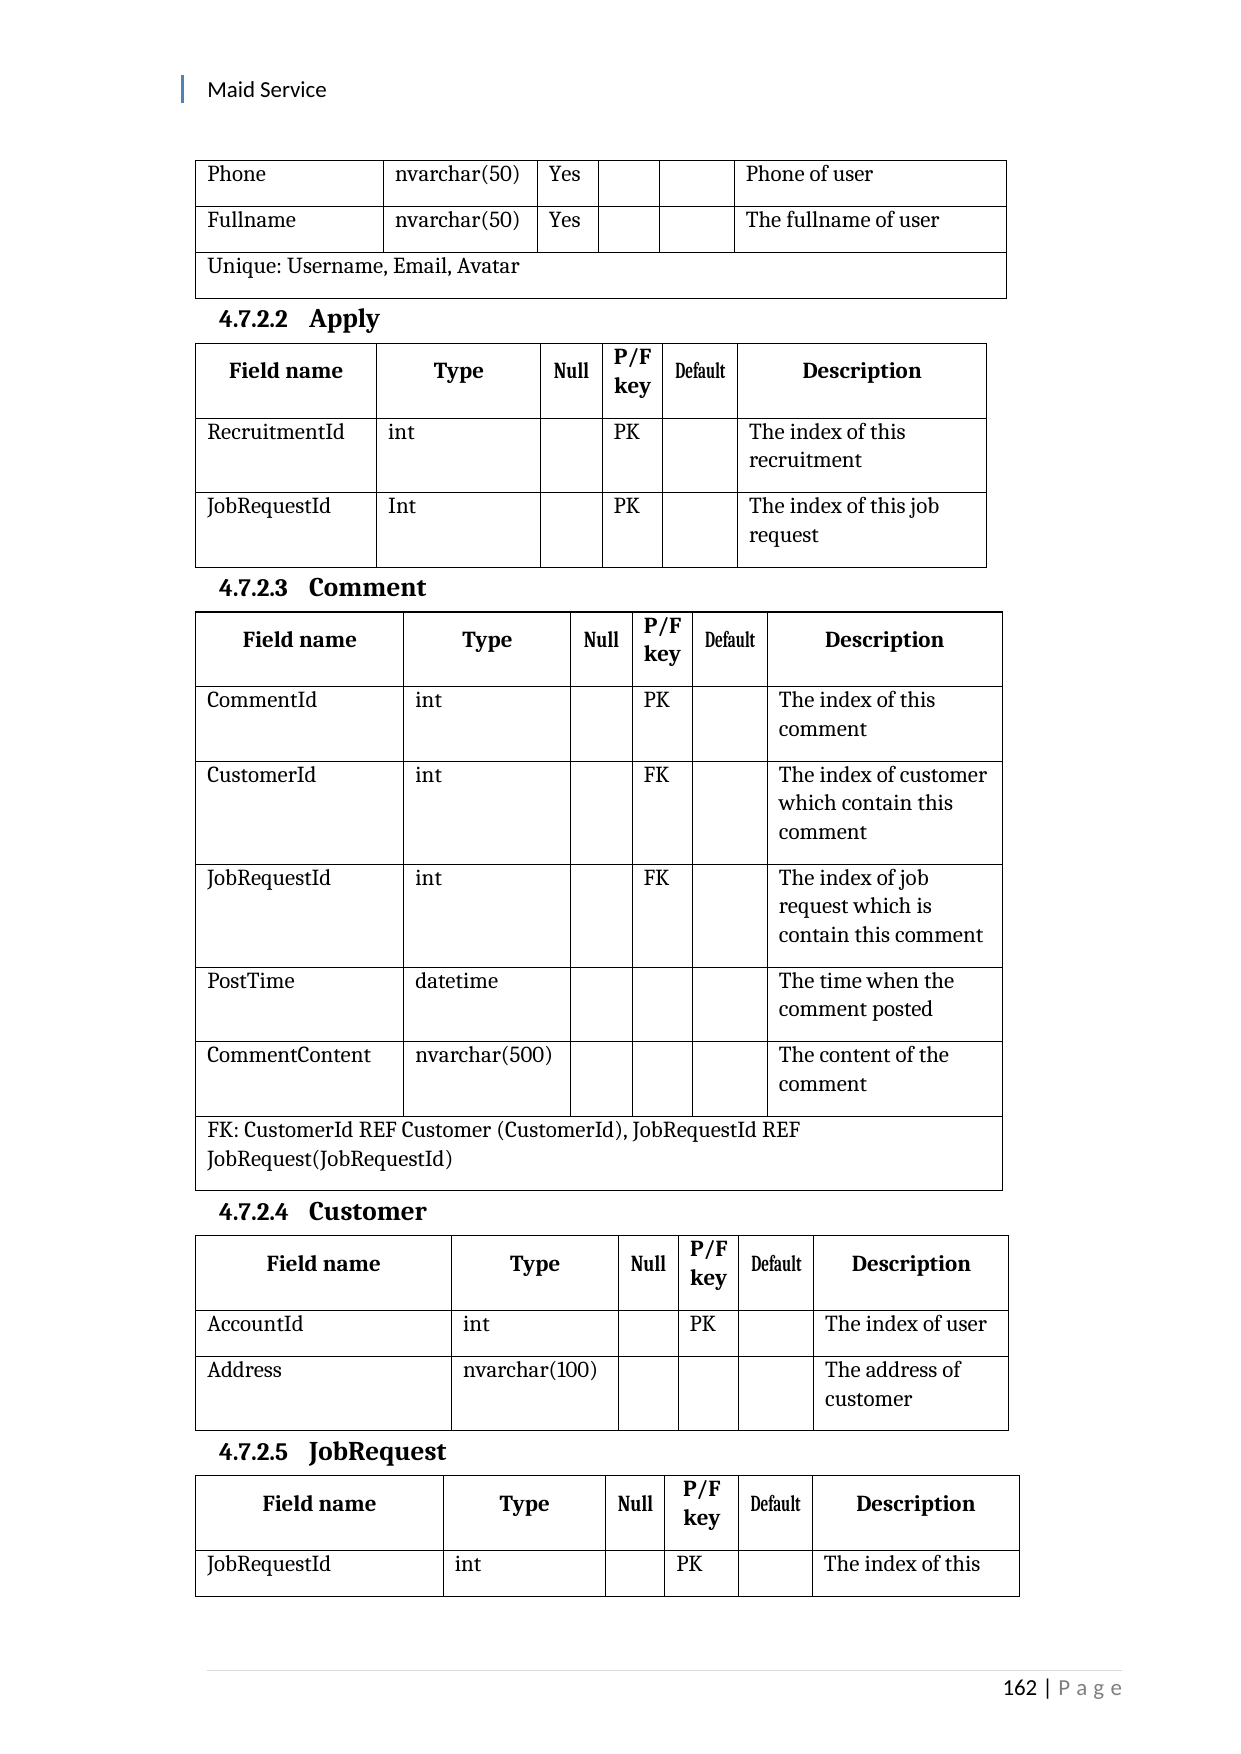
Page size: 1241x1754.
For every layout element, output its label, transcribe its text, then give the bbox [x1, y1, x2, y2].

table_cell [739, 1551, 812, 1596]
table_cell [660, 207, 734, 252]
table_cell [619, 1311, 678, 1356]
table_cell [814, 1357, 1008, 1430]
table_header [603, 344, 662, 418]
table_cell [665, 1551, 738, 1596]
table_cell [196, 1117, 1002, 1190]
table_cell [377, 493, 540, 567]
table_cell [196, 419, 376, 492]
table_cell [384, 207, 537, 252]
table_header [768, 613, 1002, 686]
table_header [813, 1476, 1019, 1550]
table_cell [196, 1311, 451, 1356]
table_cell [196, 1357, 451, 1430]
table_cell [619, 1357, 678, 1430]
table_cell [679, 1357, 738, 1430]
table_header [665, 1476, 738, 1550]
subtitle JobRequest [219, 1436, 1122, 1467]
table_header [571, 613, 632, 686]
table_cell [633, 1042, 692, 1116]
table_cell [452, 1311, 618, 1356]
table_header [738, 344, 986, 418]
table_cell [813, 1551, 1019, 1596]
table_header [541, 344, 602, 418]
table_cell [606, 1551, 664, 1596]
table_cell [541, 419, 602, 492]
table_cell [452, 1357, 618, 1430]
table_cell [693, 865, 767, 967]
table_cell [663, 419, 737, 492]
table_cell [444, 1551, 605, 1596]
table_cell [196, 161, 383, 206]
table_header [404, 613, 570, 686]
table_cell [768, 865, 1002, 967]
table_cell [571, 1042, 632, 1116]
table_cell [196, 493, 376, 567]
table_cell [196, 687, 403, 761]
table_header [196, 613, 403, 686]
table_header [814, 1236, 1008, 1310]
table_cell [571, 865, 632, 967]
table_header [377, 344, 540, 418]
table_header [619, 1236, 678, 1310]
subtitle Apply [219, 303, 1122, 335]
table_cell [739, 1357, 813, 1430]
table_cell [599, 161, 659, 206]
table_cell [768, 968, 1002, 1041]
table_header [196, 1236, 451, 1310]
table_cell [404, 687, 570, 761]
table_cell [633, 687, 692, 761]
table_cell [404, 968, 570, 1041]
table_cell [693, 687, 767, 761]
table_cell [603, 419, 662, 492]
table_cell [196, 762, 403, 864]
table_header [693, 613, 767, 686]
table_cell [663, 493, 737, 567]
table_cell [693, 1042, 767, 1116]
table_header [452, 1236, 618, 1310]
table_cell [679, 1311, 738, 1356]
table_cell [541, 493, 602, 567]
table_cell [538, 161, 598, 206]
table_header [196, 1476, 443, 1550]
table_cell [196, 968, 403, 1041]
subtitle Comment [219, 572, 1122, 603]
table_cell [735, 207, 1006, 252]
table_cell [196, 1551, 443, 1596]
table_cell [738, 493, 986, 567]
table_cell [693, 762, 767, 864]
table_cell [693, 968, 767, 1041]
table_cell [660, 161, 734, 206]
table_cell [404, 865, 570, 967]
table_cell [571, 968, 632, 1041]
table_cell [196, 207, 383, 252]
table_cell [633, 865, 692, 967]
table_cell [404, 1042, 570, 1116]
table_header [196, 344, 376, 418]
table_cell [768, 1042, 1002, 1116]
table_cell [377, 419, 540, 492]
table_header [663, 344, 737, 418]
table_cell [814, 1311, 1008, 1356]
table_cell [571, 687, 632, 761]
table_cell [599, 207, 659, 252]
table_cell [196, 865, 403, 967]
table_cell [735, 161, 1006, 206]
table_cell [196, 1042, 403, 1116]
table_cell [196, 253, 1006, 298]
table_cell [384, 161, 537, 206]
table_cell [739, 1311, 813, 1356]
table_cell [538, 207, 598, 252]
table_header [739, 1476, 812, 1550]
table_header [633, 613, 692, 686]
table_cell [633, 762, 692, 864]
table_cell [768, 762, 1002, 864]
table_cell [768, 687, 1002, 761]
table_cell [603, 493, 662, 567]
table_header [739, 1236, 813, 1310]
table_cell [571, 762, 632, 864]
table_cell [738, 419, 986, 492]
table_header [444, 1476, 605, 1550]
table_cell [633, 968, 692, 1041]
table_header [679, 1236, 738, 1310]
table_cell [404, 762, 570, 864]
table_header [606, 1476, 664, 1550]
subtitle Customer [219, 1196, 1122, 1227]
